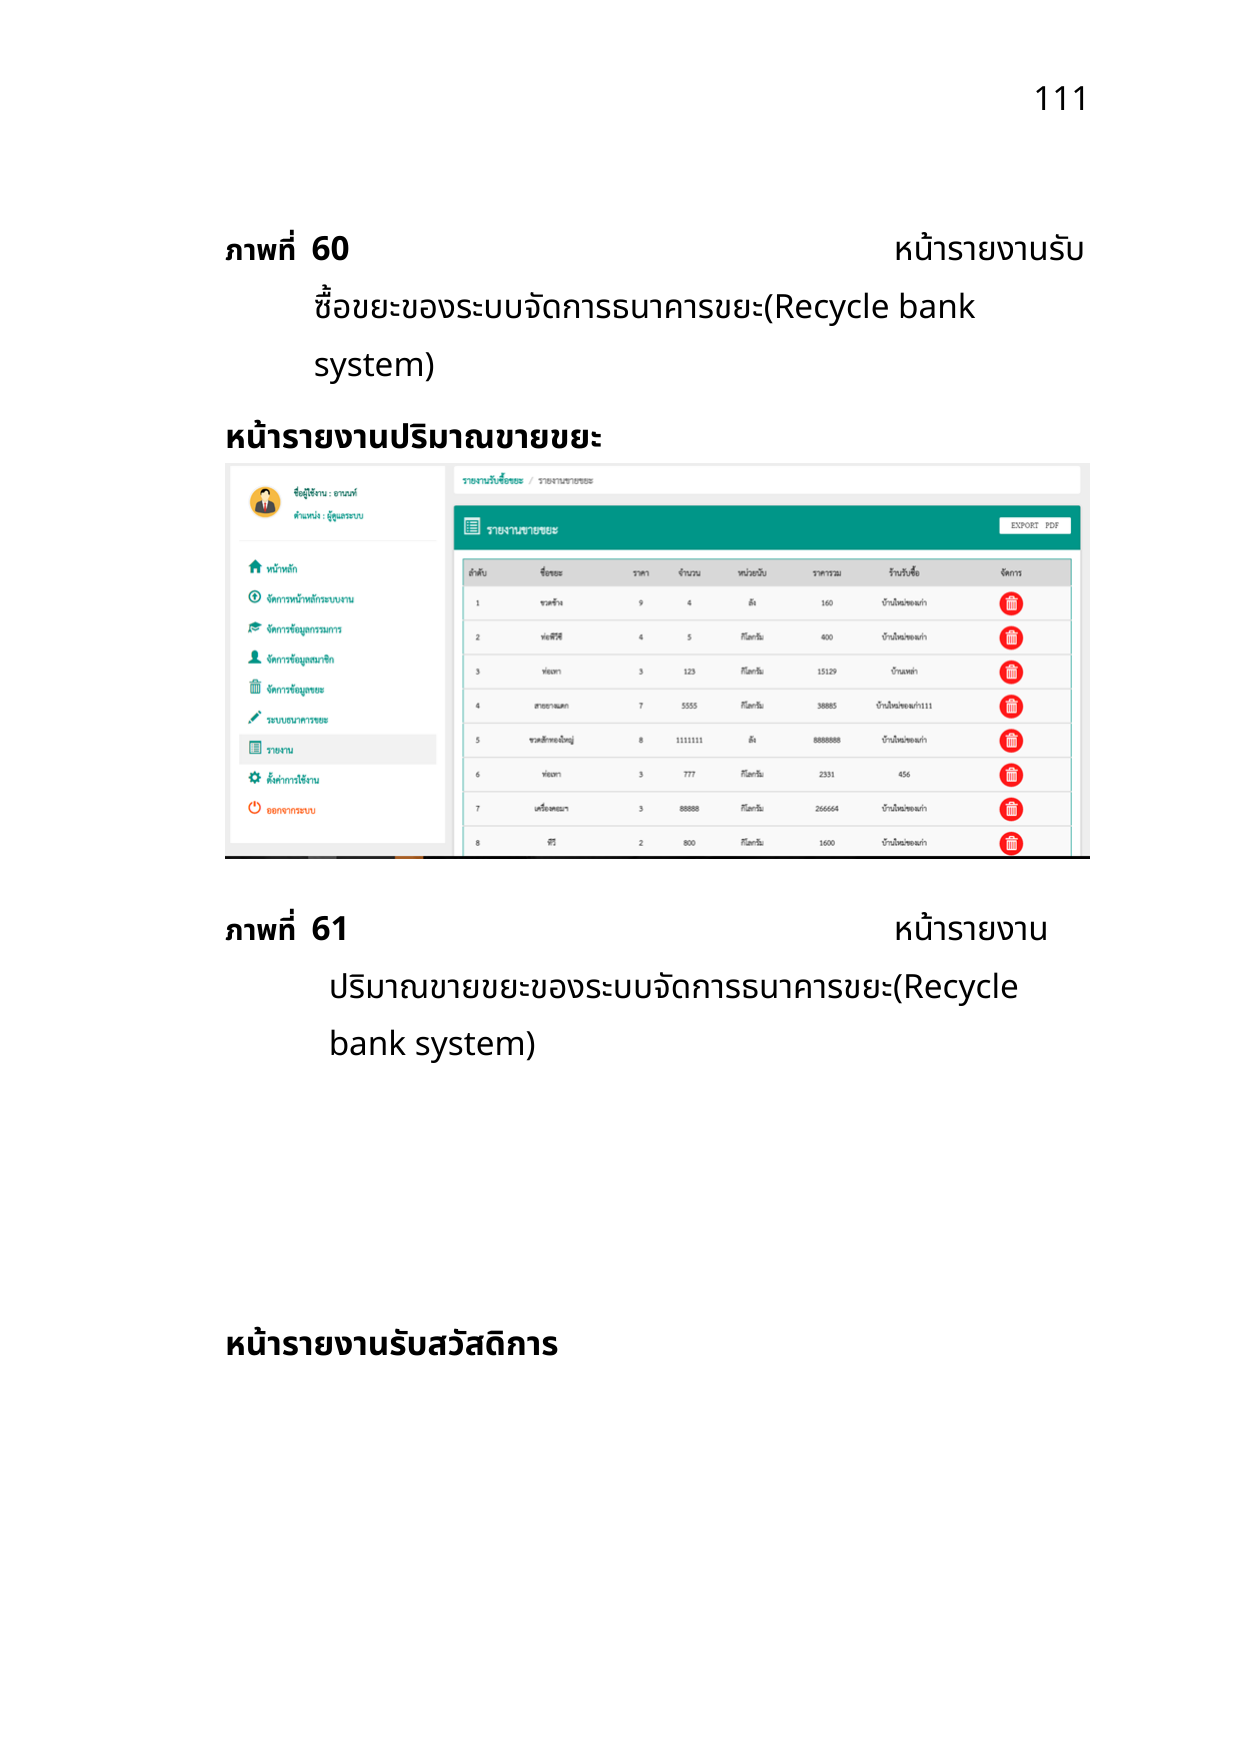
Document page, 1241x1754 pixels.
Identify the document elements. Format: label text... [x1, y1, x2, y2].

list หน้ารายงานรับซื้อขยะของระบบจัดการธนาคารขยะ(Recycle bank system) [225, 225, 1090, 386]
picture [225, 463, 1090, 859]
text หน้ารายงานรับสวัสดิการ [225, 1320, 1090, 1370]
list หน้ารายงานปริมาณขายขยะของระบบจัดการธนาคารขยะ(Recycle bank system) [225, 904, 1090, 1065]
text หน้ารายงานปริมาณขายขยะ [225, 413, 1090, 463]
